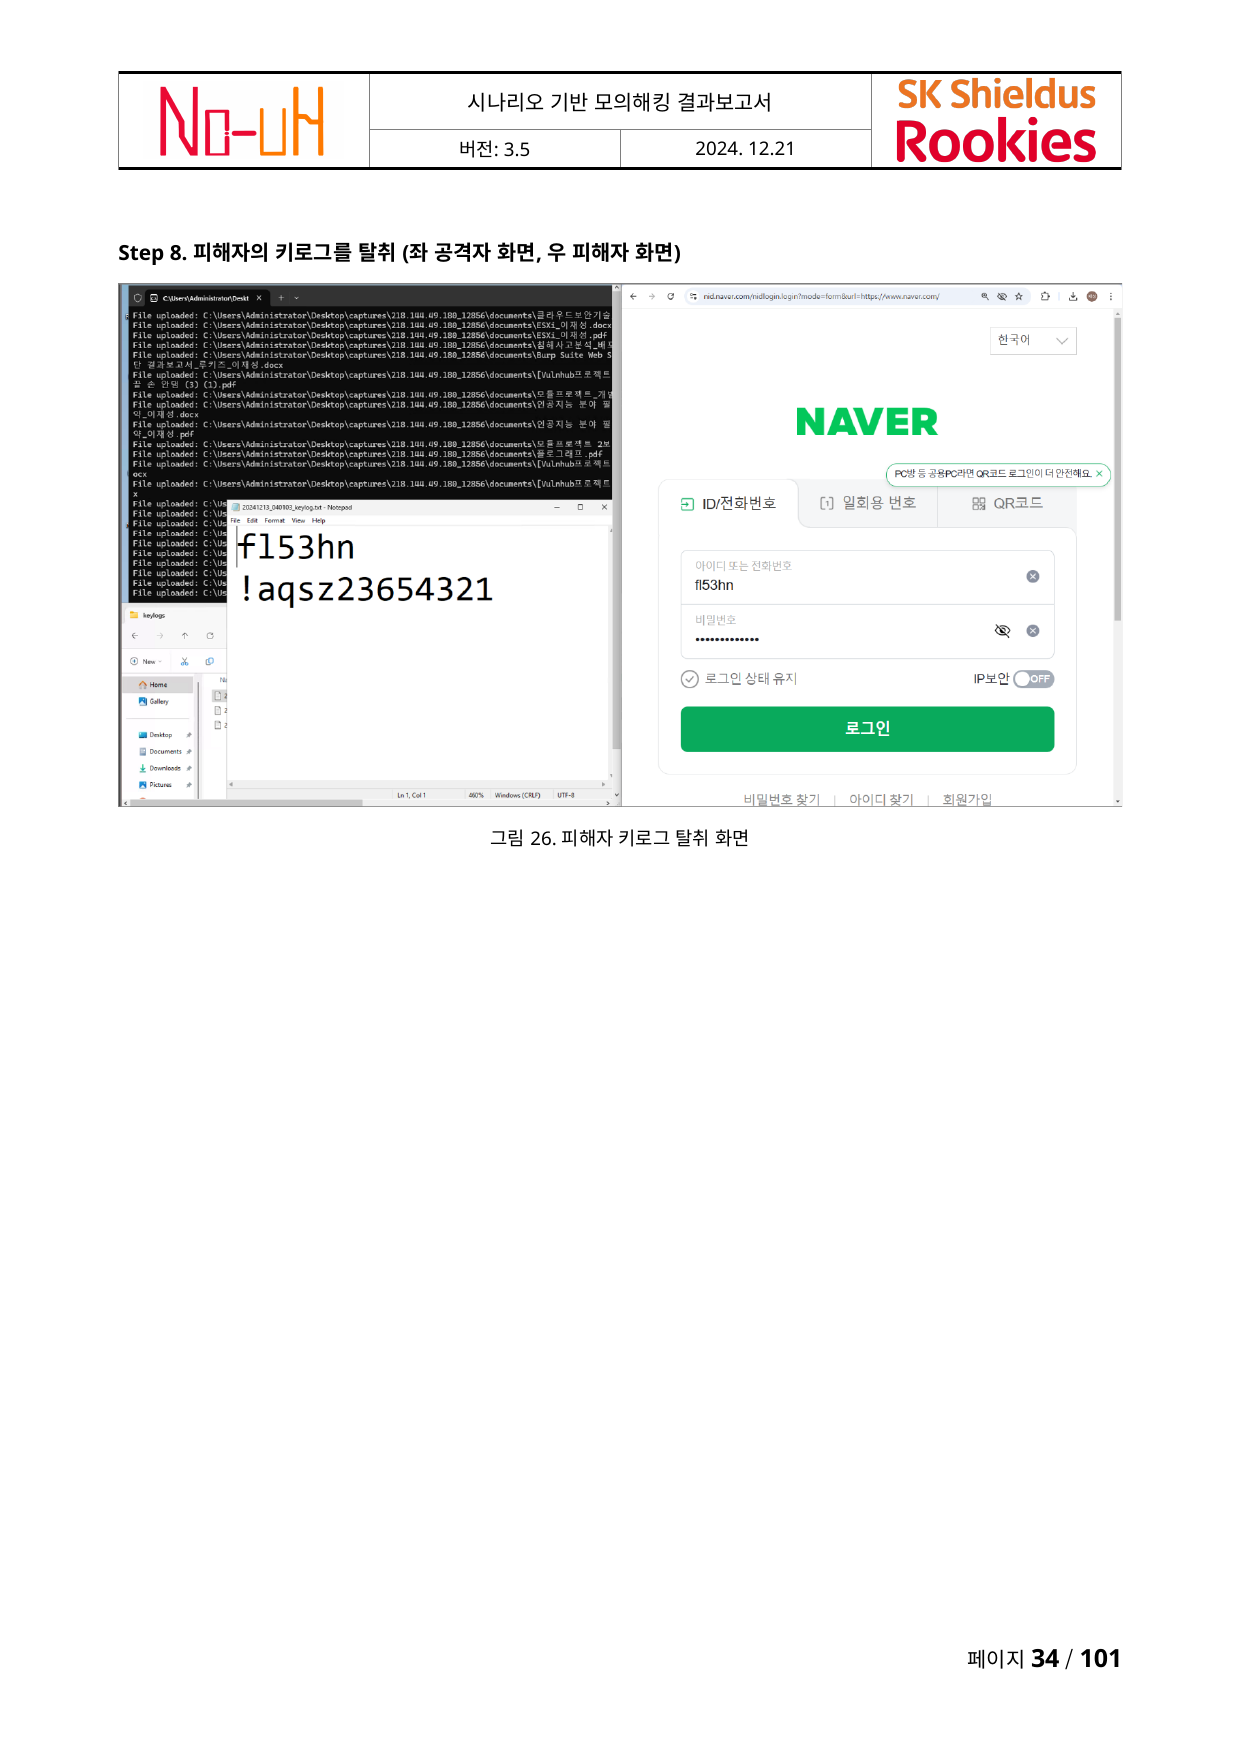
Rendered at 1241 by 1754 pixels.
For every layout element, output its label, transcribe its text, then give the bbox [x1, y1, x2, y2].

picture [118, 283, 1123, 807]
picture [143, 81, 345, 159]
text 그림 26. 피해자 키로그 탈취 화면 [118, 824, 1122, 851]
picture [895, 73, 1097, 167]
text Step 8. 피해자의 키로그를 탈취 (좌 공격자 화면, 우 피해자 화면) [118, 236, 1122, 267]
